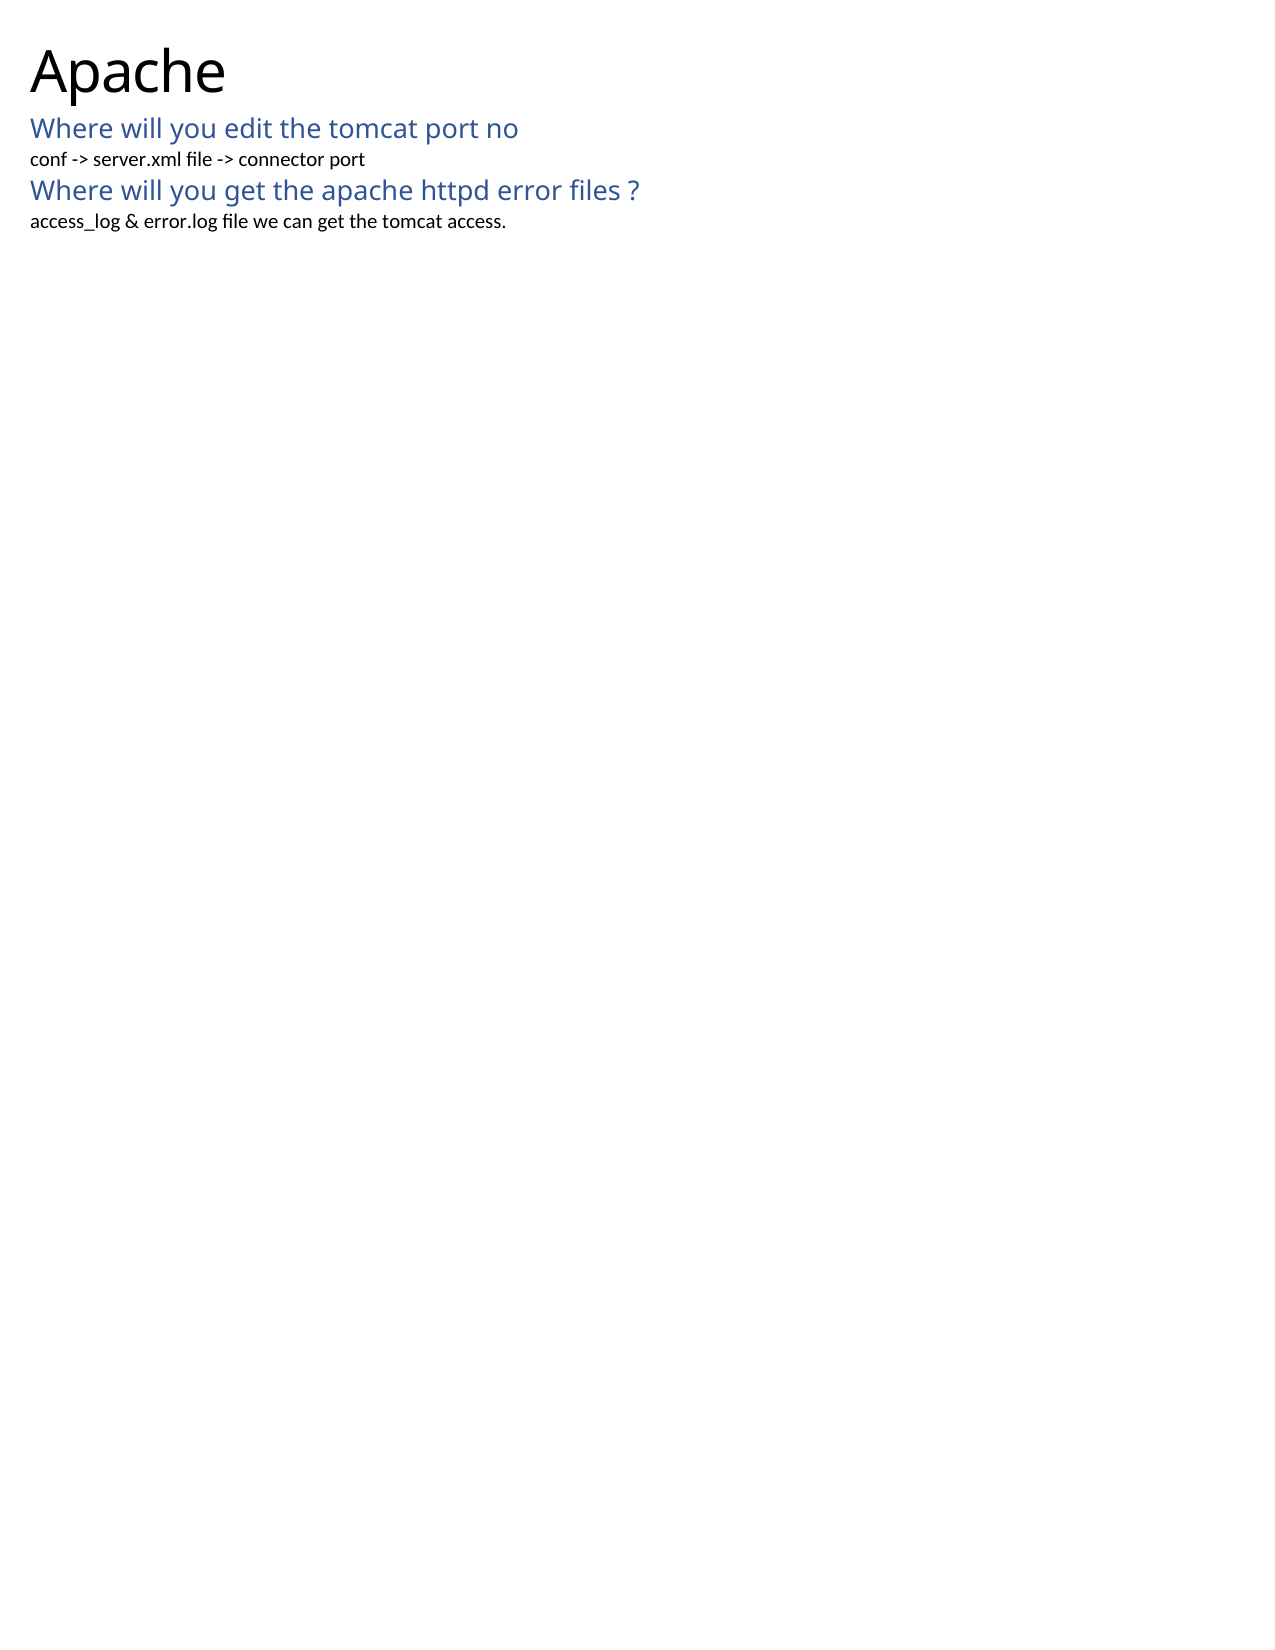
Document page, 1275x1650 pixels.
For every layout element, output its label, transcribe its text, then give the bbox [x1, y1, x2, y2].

text conf -> server.xml file -> connector port [30, 146, 1245, 172]
subtitle Where will you get the apache httpd error files ? [30, 172, 1245, 209]
title Apache [30, 30, 1245, 109]
subtitle Where will you edit the tomcat port no [30, 109, 1245, 146]
text access_log & error.log file we can get the tomcat access. [30, 209, 1245, 234]
